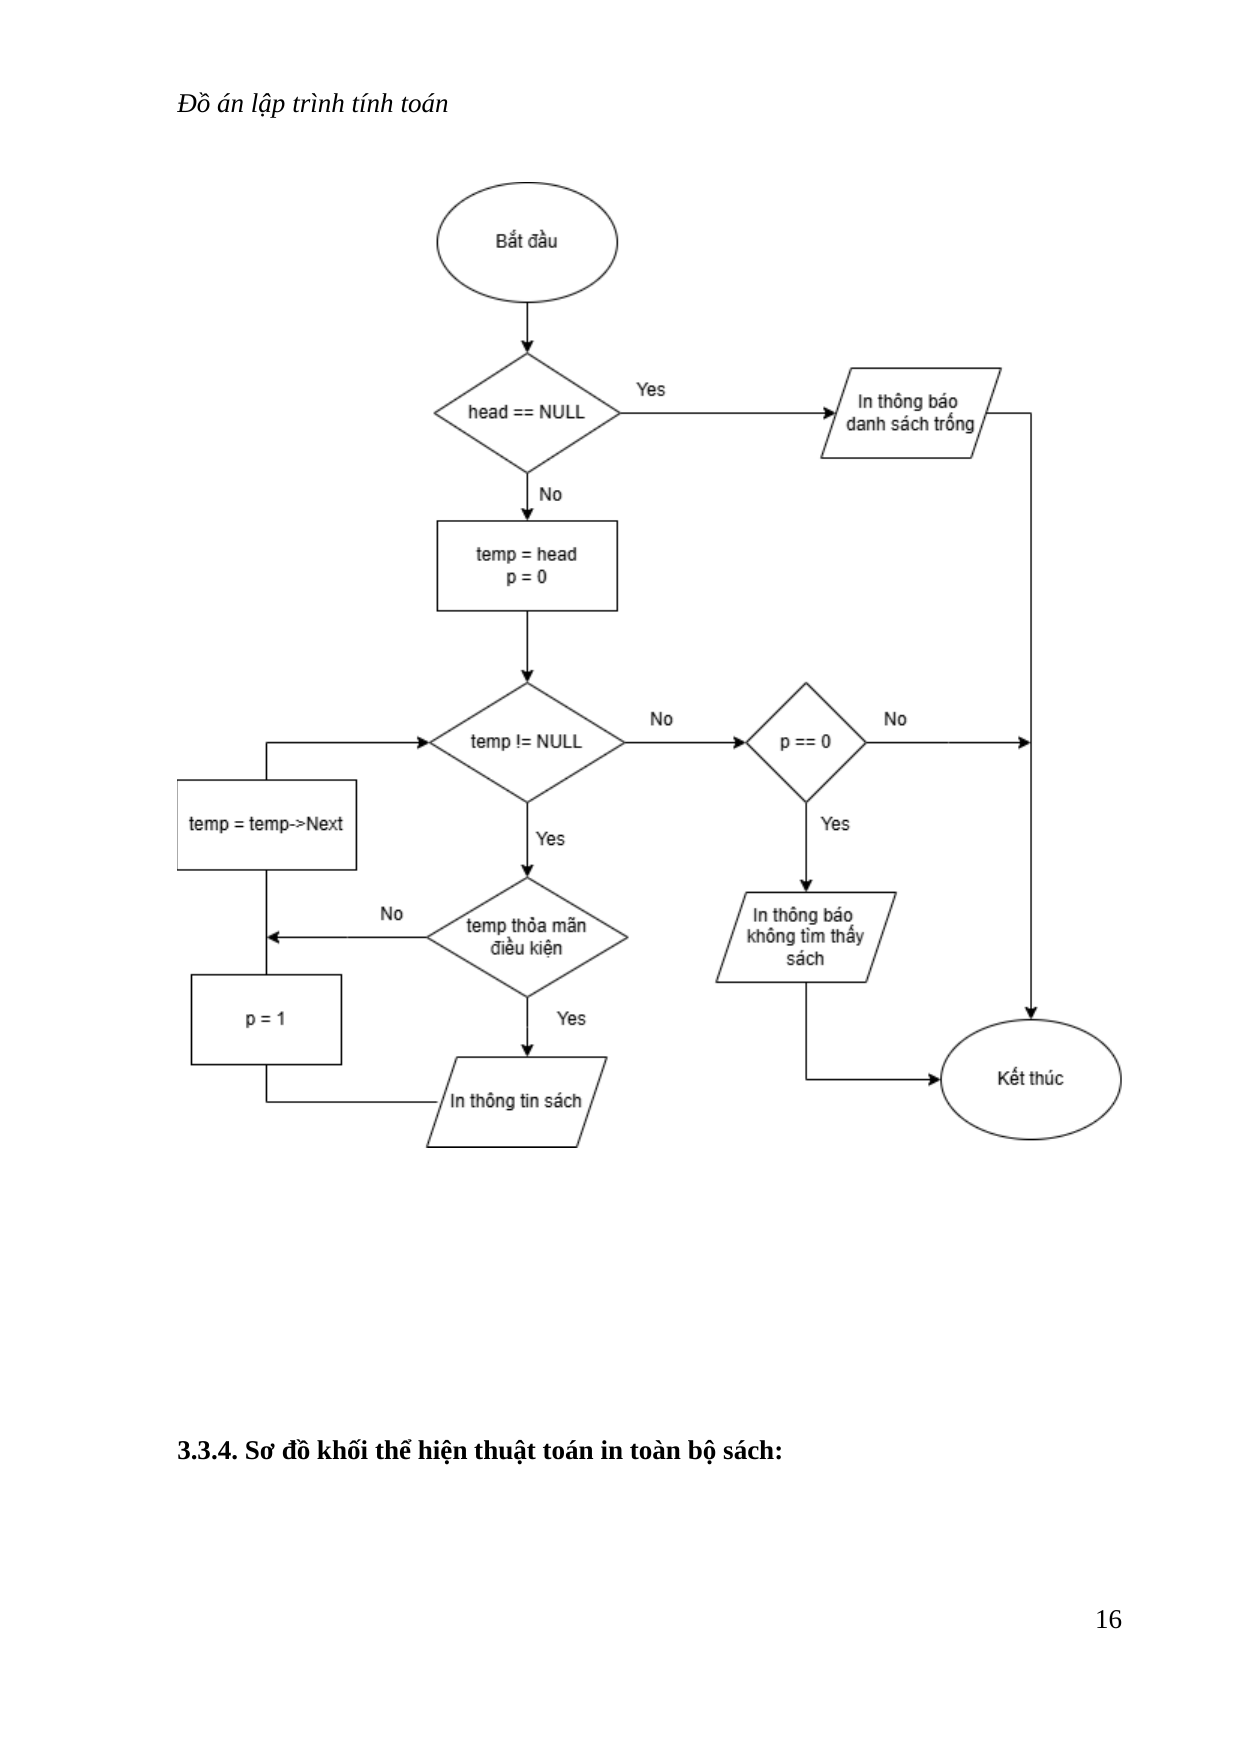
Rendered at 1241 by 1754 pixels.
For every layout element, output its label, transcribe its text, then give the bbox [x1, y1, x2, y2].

picture [177, 182, 1122, 1148]
subtitle 3.3.4. Sơ đồ khối thể hiện thuật toán in toàn bộ sách: [177, 1434, 1122, 1465]
